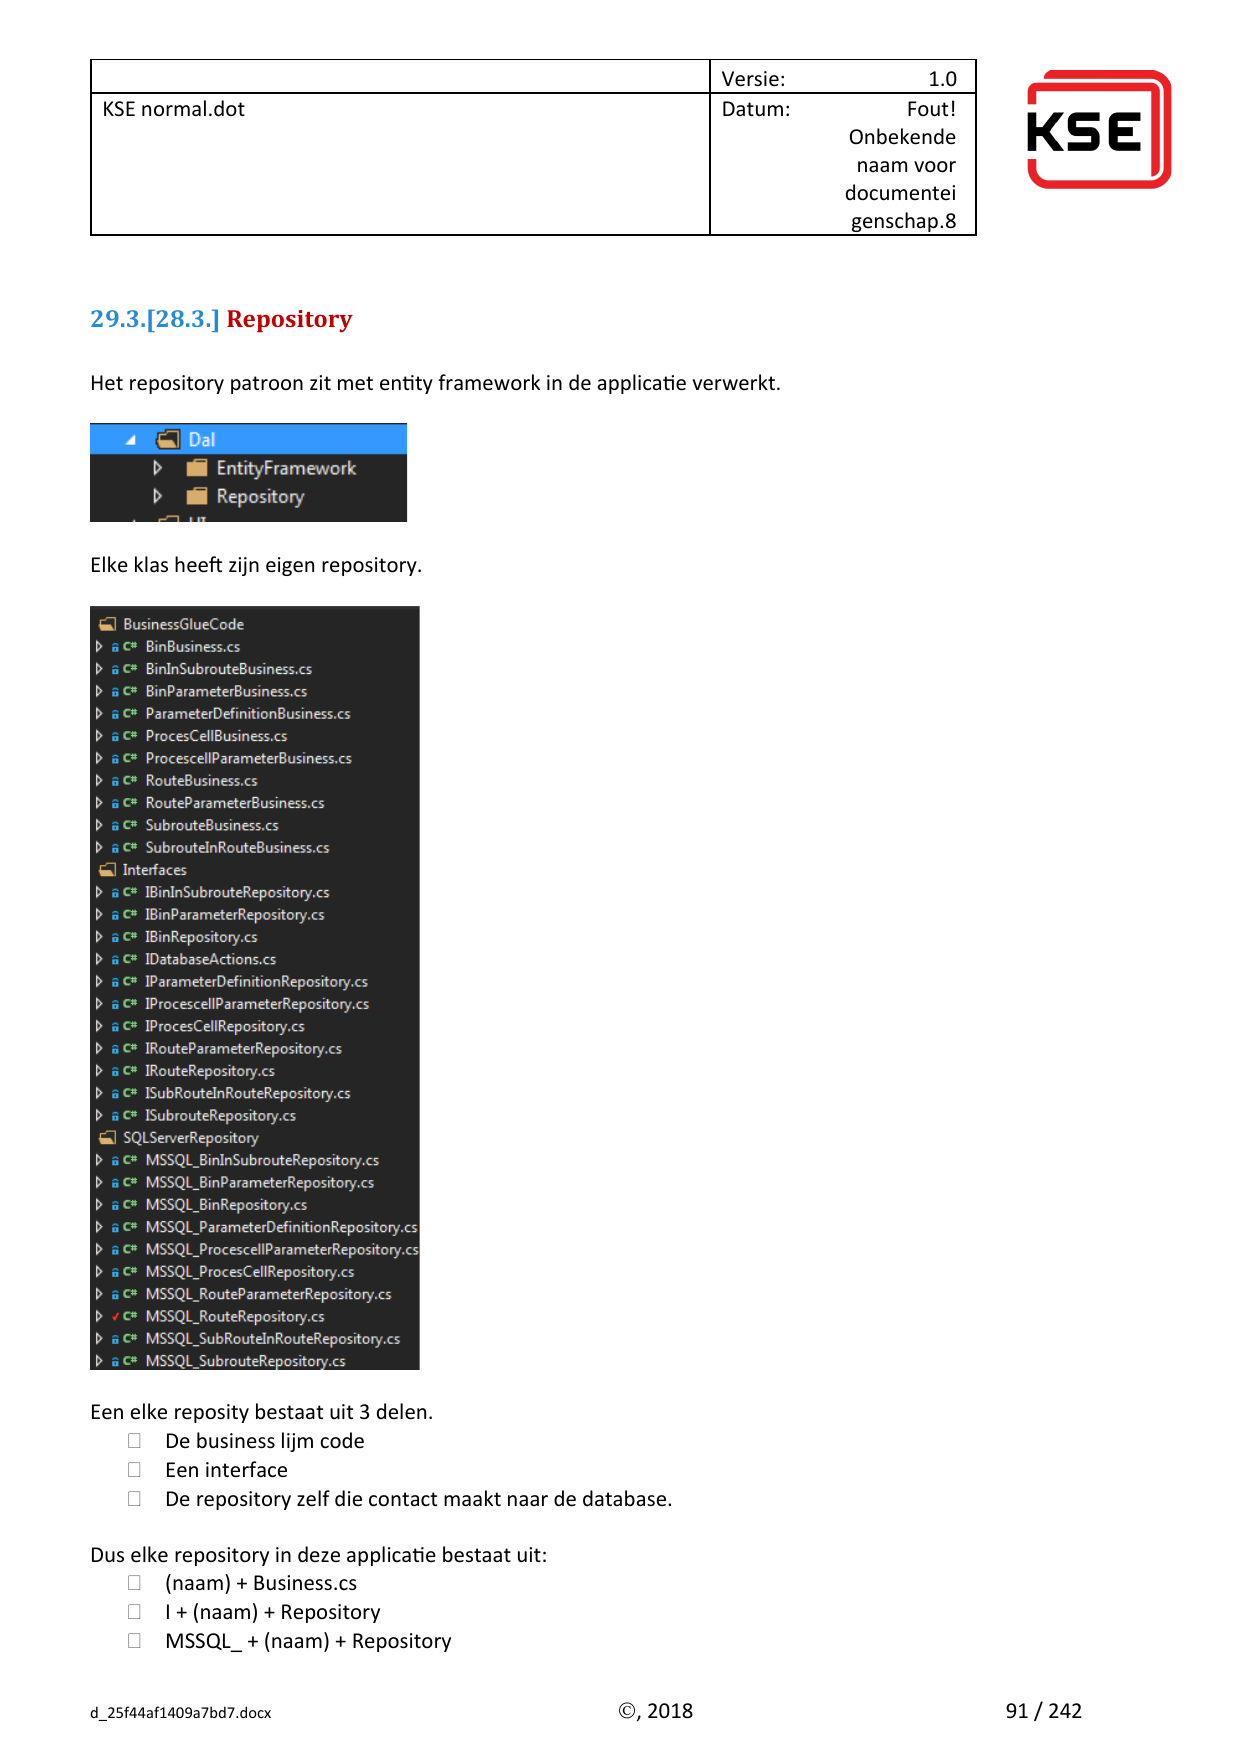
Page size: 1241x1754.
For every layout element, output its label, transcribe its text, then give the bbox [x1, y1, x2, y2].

list (naam) + Business.cs [127, 1568, 1150, 1597]
text Elke klas heeft zijn eigen repository. [90, 550, 1150, 578]
picture [90, 606, 420, 1370]
text Dus elke repository in deze applicatie bestaat uit: [90, 1540, 1150, 1568]
list Een interface [127, 1454, 1150, 1483]
list De business lijm code [127, 1426, 1150, 1454]
text Het repository patroon zit met entity framework in de applicatie verwerkt. [90, 368, 1150, 396]
picture [1027, 70, 1172, 189]
text Een elke reposity bestaat uit 3 delen. [90, 1397, 1150, 1426]
list I + (naam) + Repository [127, 1597, 1150, 1625]
list MSSQL_ + (naam) + Repository [127, 1625, 1150, 1654]
picture [90, 423, 408, 522]
subtitle Repository [90, 304, 1150, 333]
list De repository zelf die contact maakt naar de database. [127, 1483, 1150, 1512]
